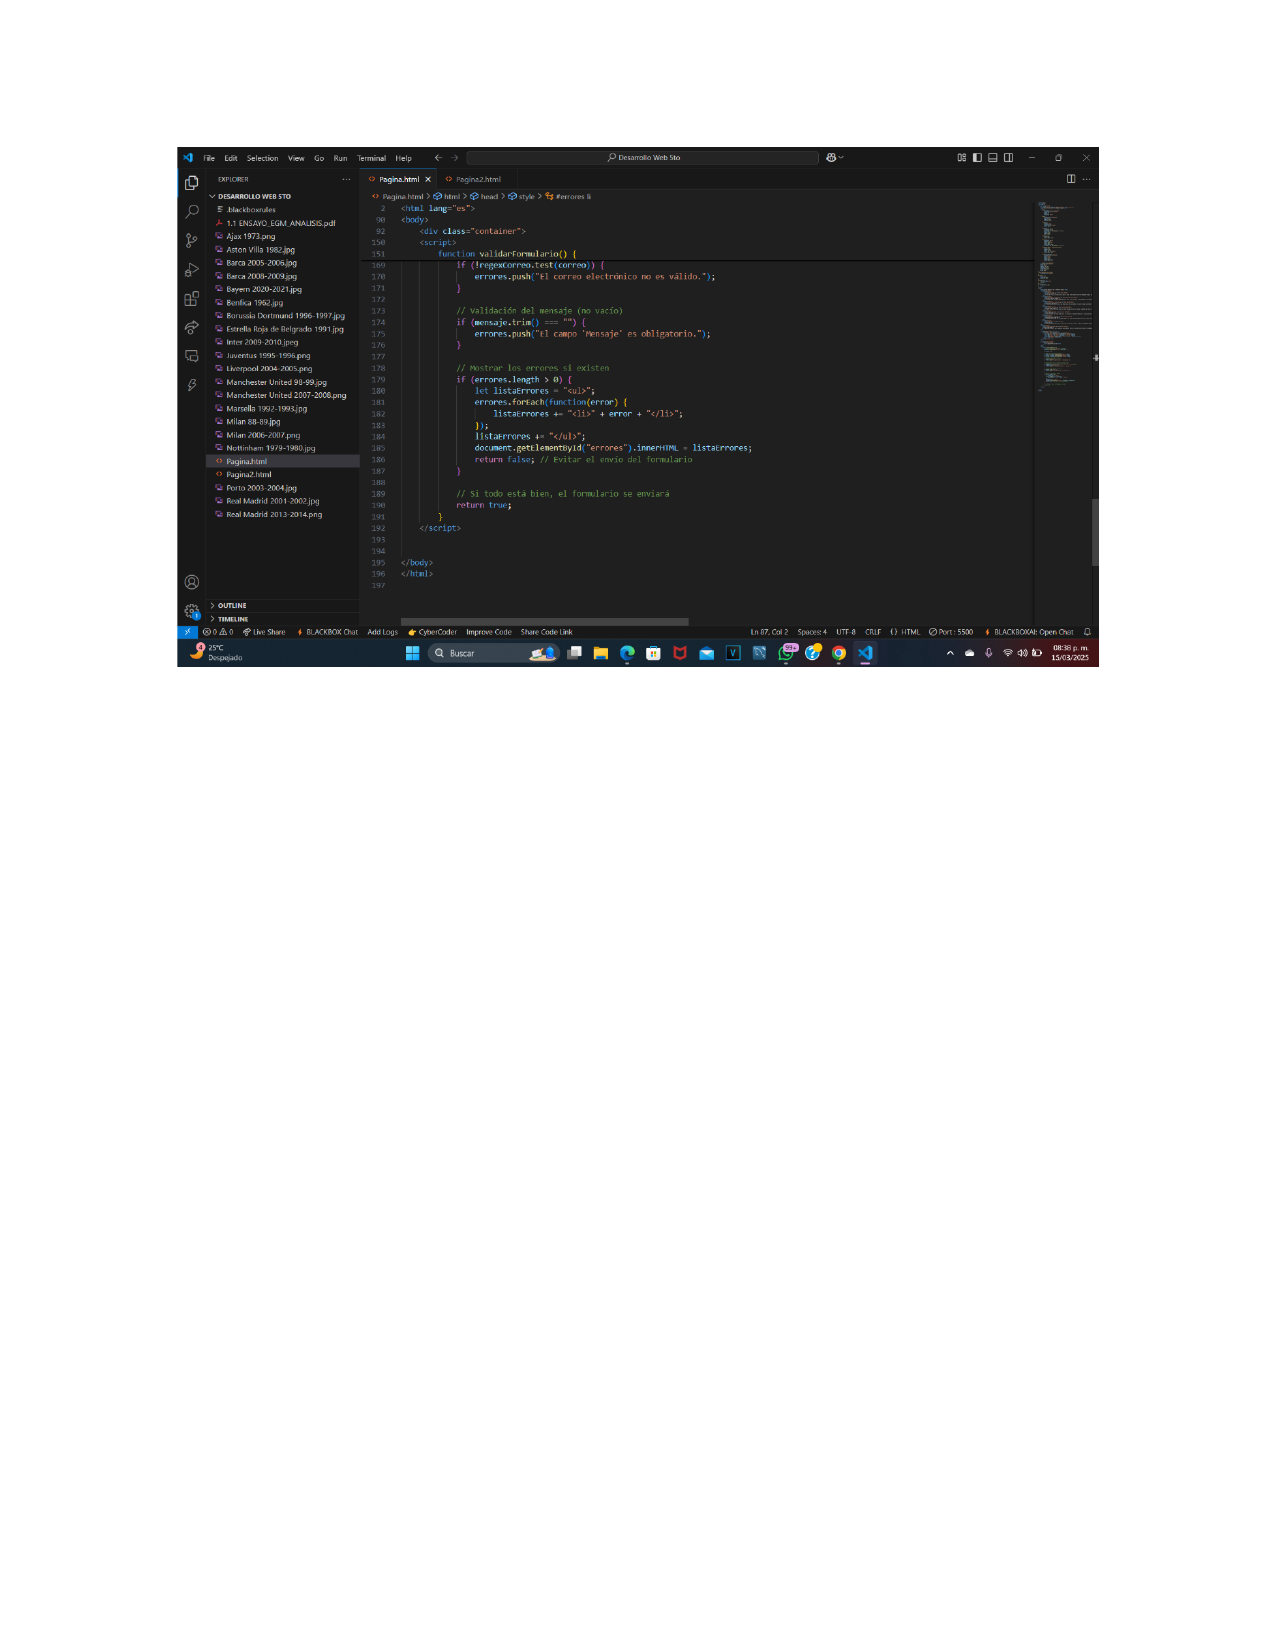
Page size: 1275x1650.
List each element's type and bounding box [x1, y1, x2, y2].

picture [177, 147, 1099, 667]
